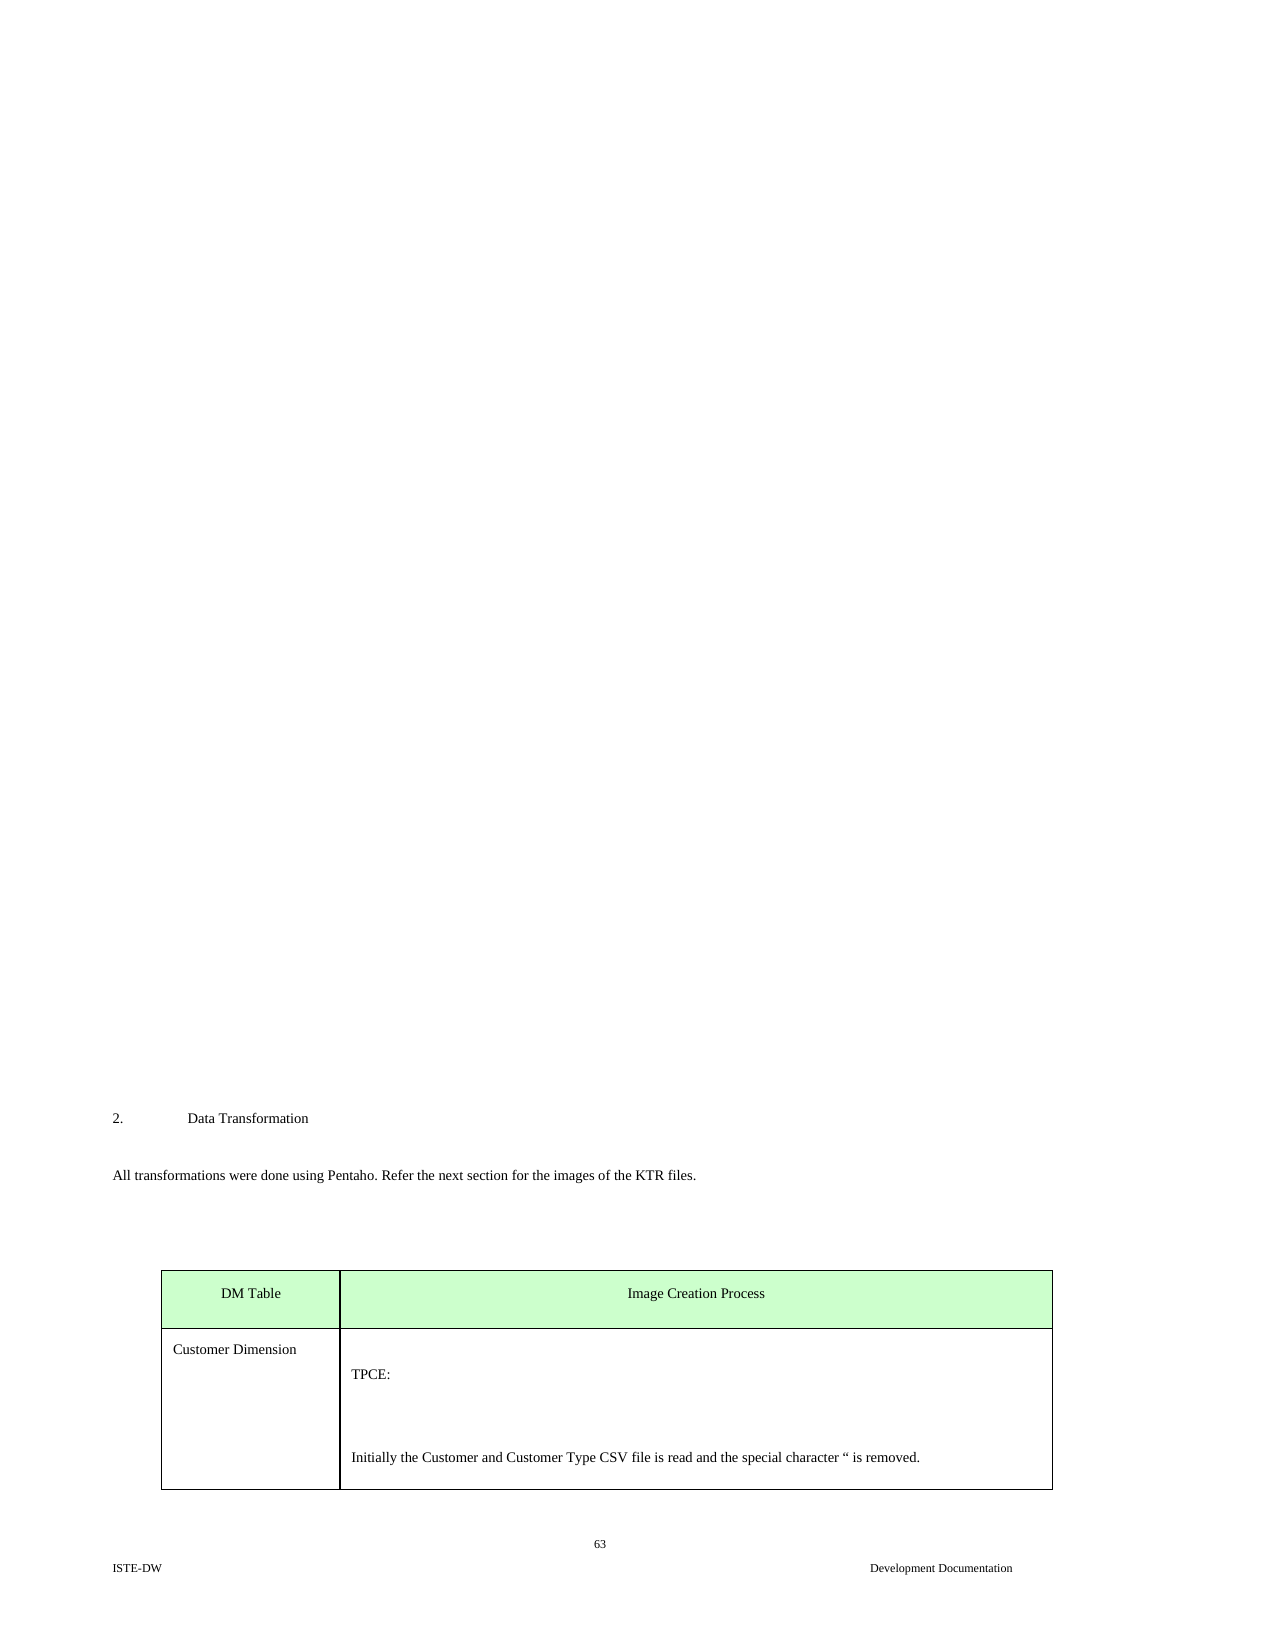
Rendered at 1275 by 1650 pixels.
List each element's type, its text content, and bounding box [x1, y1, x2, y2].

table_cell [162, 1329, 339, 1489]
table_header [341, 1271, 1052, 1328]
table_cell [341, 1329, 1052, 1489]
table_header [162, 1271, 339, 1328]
text All transformations were done using Pentaho. Refer the next section for the images of the KTR files. [112, 1155, 1087, 1184]
subtitle 2. Data Transformation [112, 1097, 1087, 1126]
